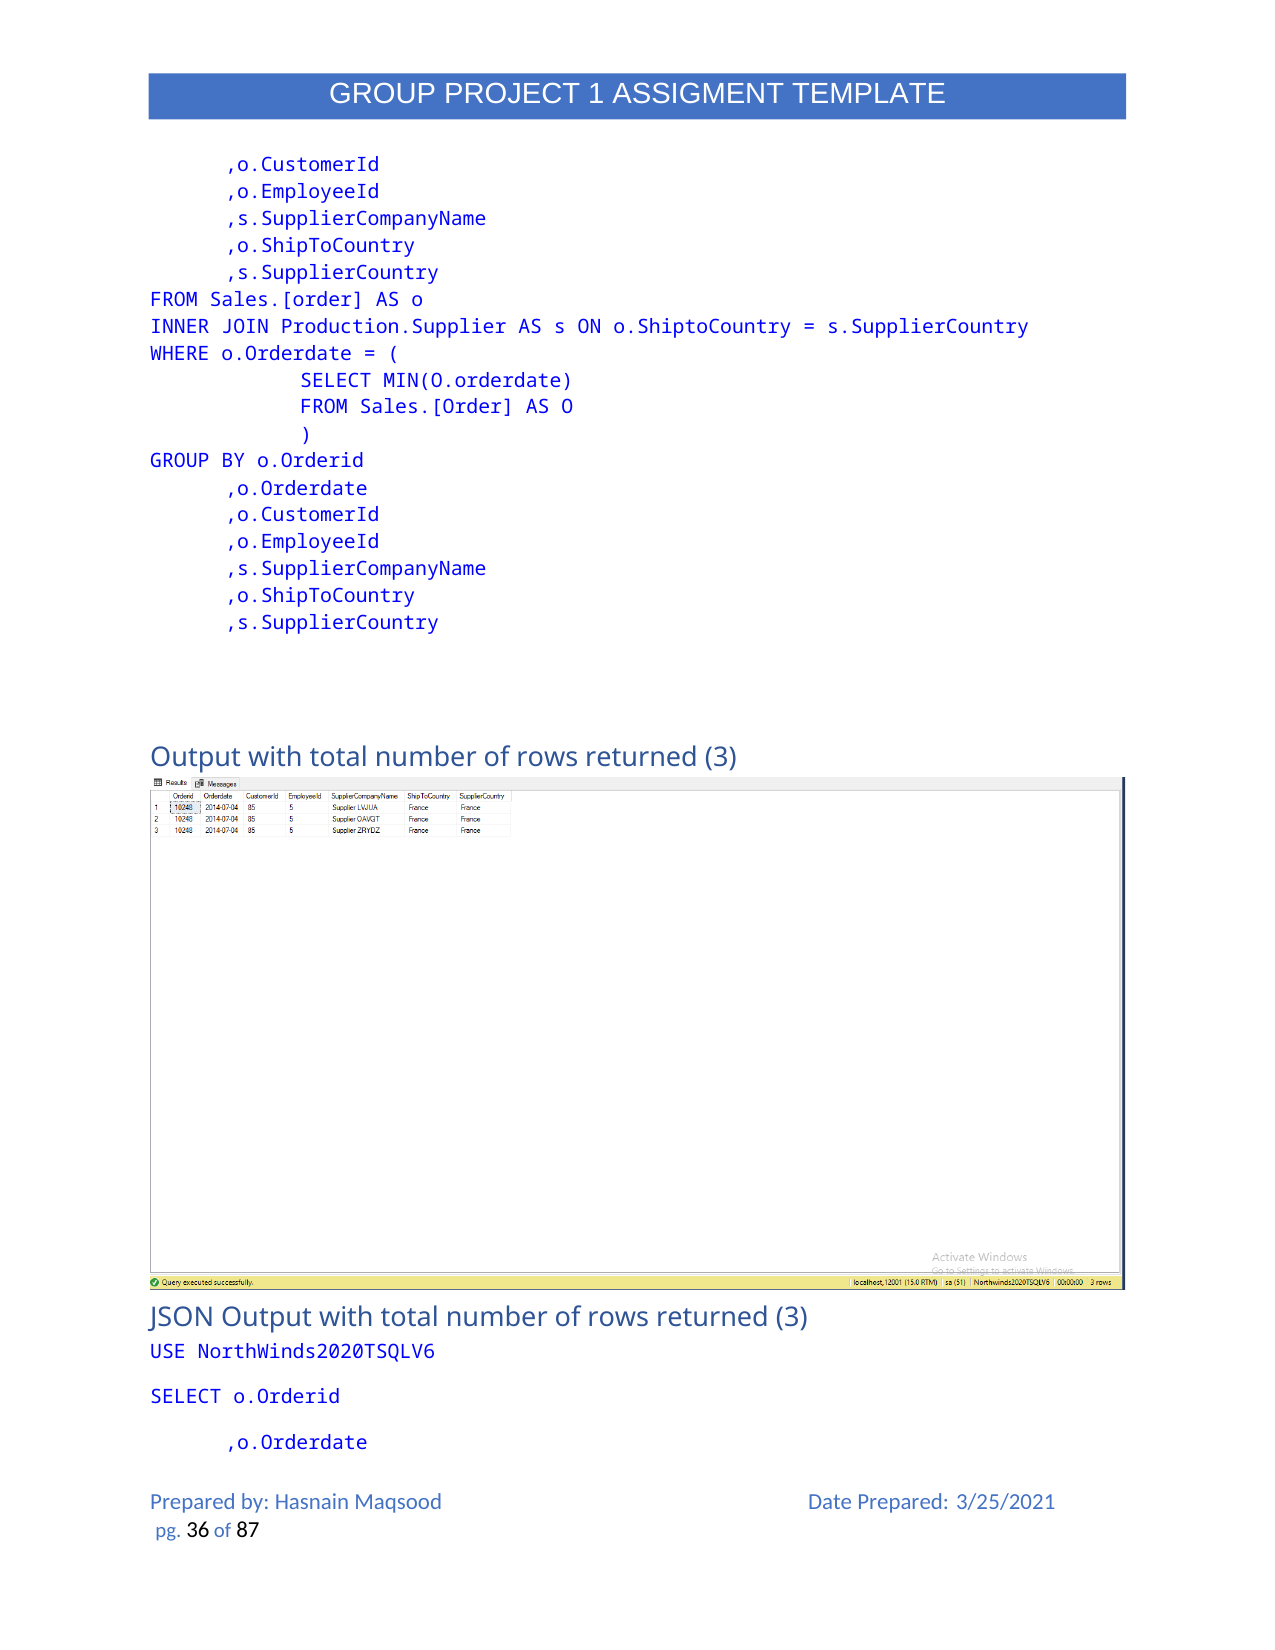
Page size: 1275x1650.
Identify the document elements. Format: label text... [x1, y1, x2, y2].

text ,o.Orderdate [150, 1428, 1125, 1455]
text ,s.SupplierCountry [150, 258, 1125, 285]
text ,o.EmployeeId [150, 177, 1125, 204]
text GROUP BY o.Orderid [150, 447, 1125, 474]
picture [150, 777, 1125, 1290]
text ,o.ShipToCountry [150, 231, 1125, 258]
text INNER JOIN Production.Supplier AS s ON o.ShiptoCountry = s.SupplierCountry [150, 312, 1125, 339]
text SELECT MIN(O.orderdate) [150, 366, 1125, 393]
text SELECT o.Orderid [150, 1383, 1125, 1409]
text ,o.CustomerId [150, 150, 1125, 177]
text ) [150, 420, 1125, 447]
text WHERE o.Orderdate = ( [150, 339, 1125, 366]
text ,o.ShipToCountry [150, 582, 1125, 609]
subtitle Output with total number of rows returned (3) [150, 738, 1125, 777]
text FROM Sales.[Order] AS O [150, 393, 1125, 420]
text ,o.CustomerId [150, 501, 1125, 528]
text FROM Sales.[order] AS o [150, 285, 1125, 312]
subtitle JSON Output with total number of rows returned (3) [150, 1297, 1125, 1334]
text ,s.SupplierCountry [150, 609, 1125, 636]
text ,s.SupplierCompanyName [150, 555, 1125, 582]
text ,o.EmployeeId [150, 528, 1125, 555]
text USE NorthWinds2020TSQLV6 [150, 1337, 1125, 1364]
text ,s.SupplierCompanyName [150, 204, 1125, 231]
text ,o.Orderdate [150, 474, 1125, 501]
